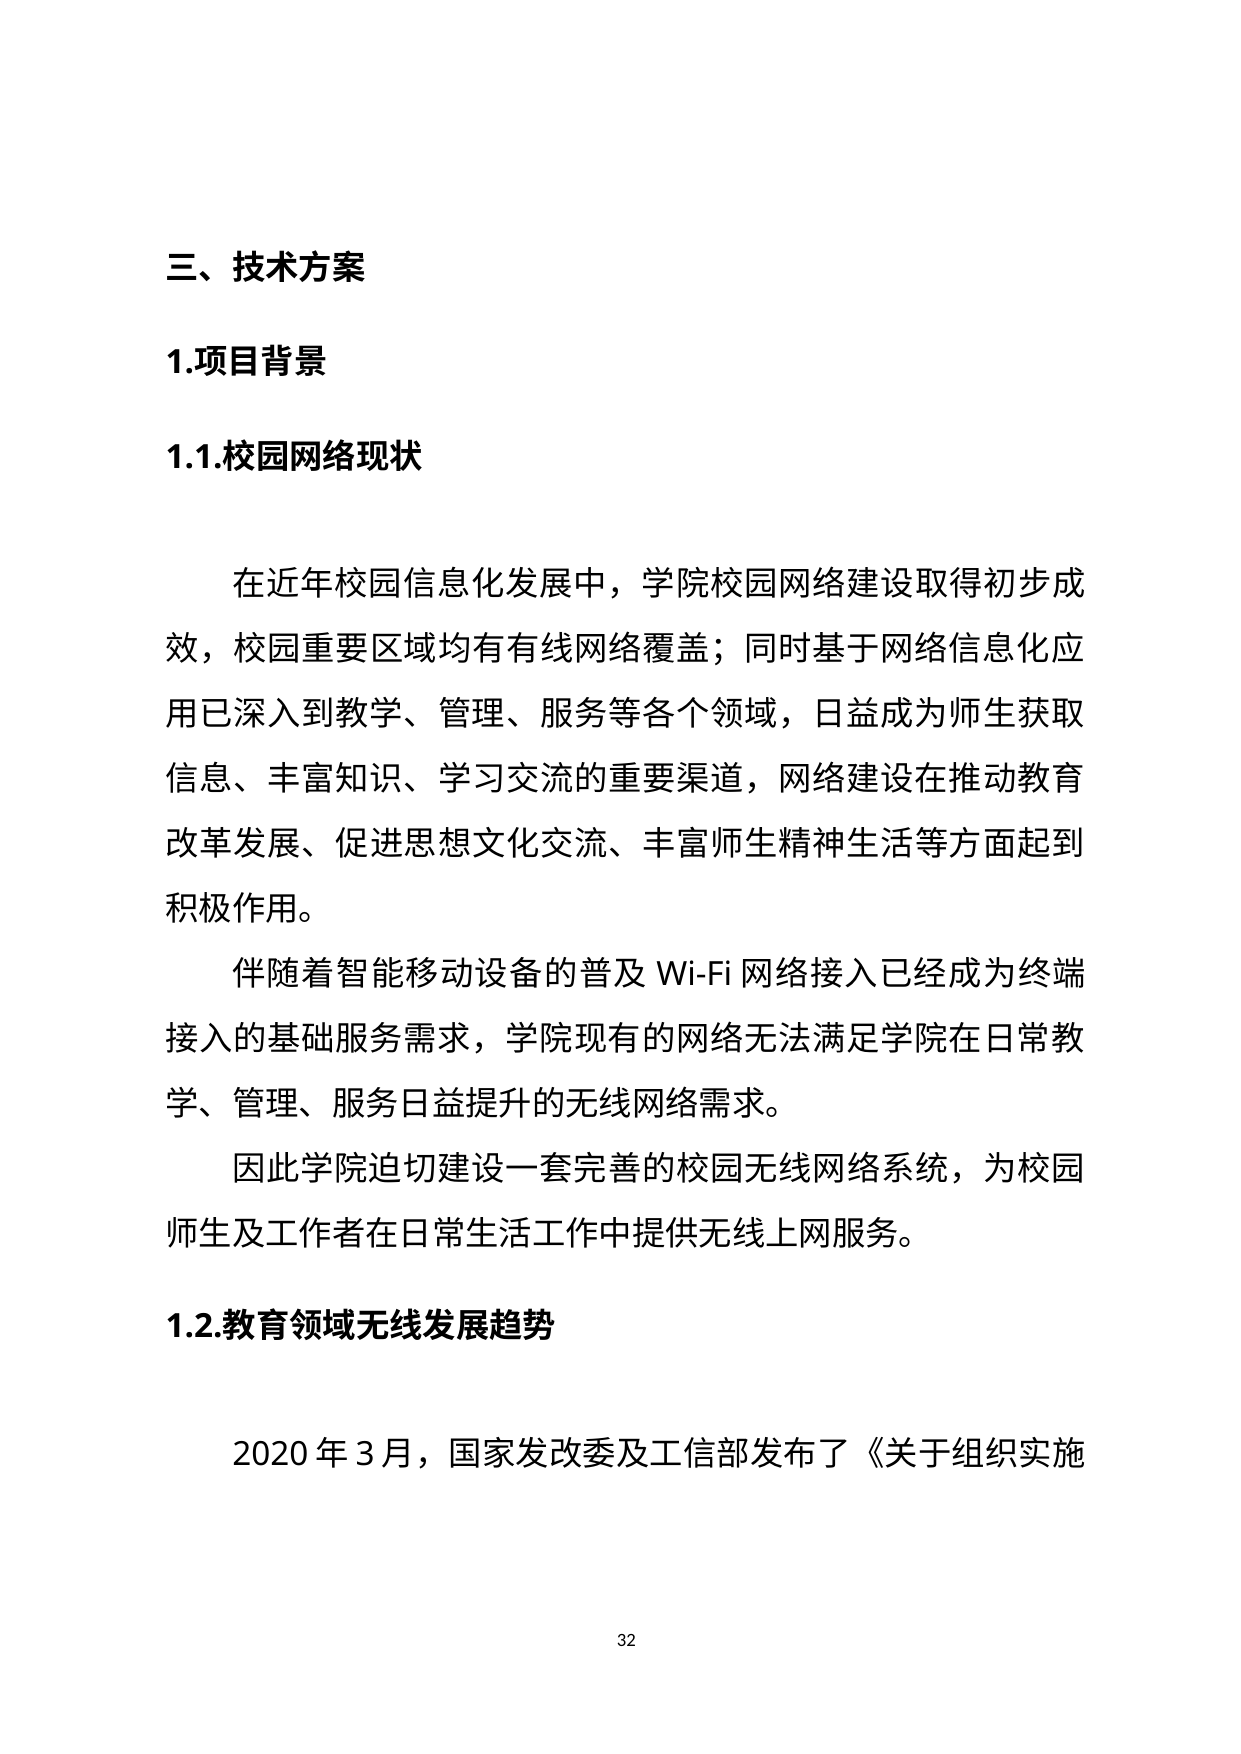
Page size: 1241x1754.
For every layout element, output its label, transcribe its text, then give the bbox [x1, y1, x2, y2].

subtitle 三、技术方案 [165, 233, 1087, 298]
text 在近年校园信息化发展中，学院校园网络建设取得初步成效，校园重要区域均有有线网络覆盖；同时基于网络信息化应用已深入到教学、管理、服务等各个领域，日益成为师生获取信息、丰富知识、学习交流的重要渠道，网络建设在推动教育改革发展、促进思想文化交流、丰富师生精神生活等方面起到积极作用。 [165, 548, 1087, 938]
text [165, 1418, 1087, 1483]
text 伴随着智能移动设备的普及Wi-Fi网络接入已经成为终端接入的基础服务需求，学院现有的网络无法满足学院在日常教学、管理、服务日益提升的无线网络需求。 [165, 938, 1087, 1133]
subtitle 1.项目背景 [165, 327, 1087, 392]
text 因此学院迫切建设一套完善的校园无线网络系统，为校园师生及工作者在日常生活工作中提供无线上网服务。 [165, 1133, 1087, 1263]
subtitle 1.2.教育领域无线发展趋势 [165, 1291, 1087, 1356]
subtitle 1.1.校园网络现状 [165, 421, 1087, 486]
